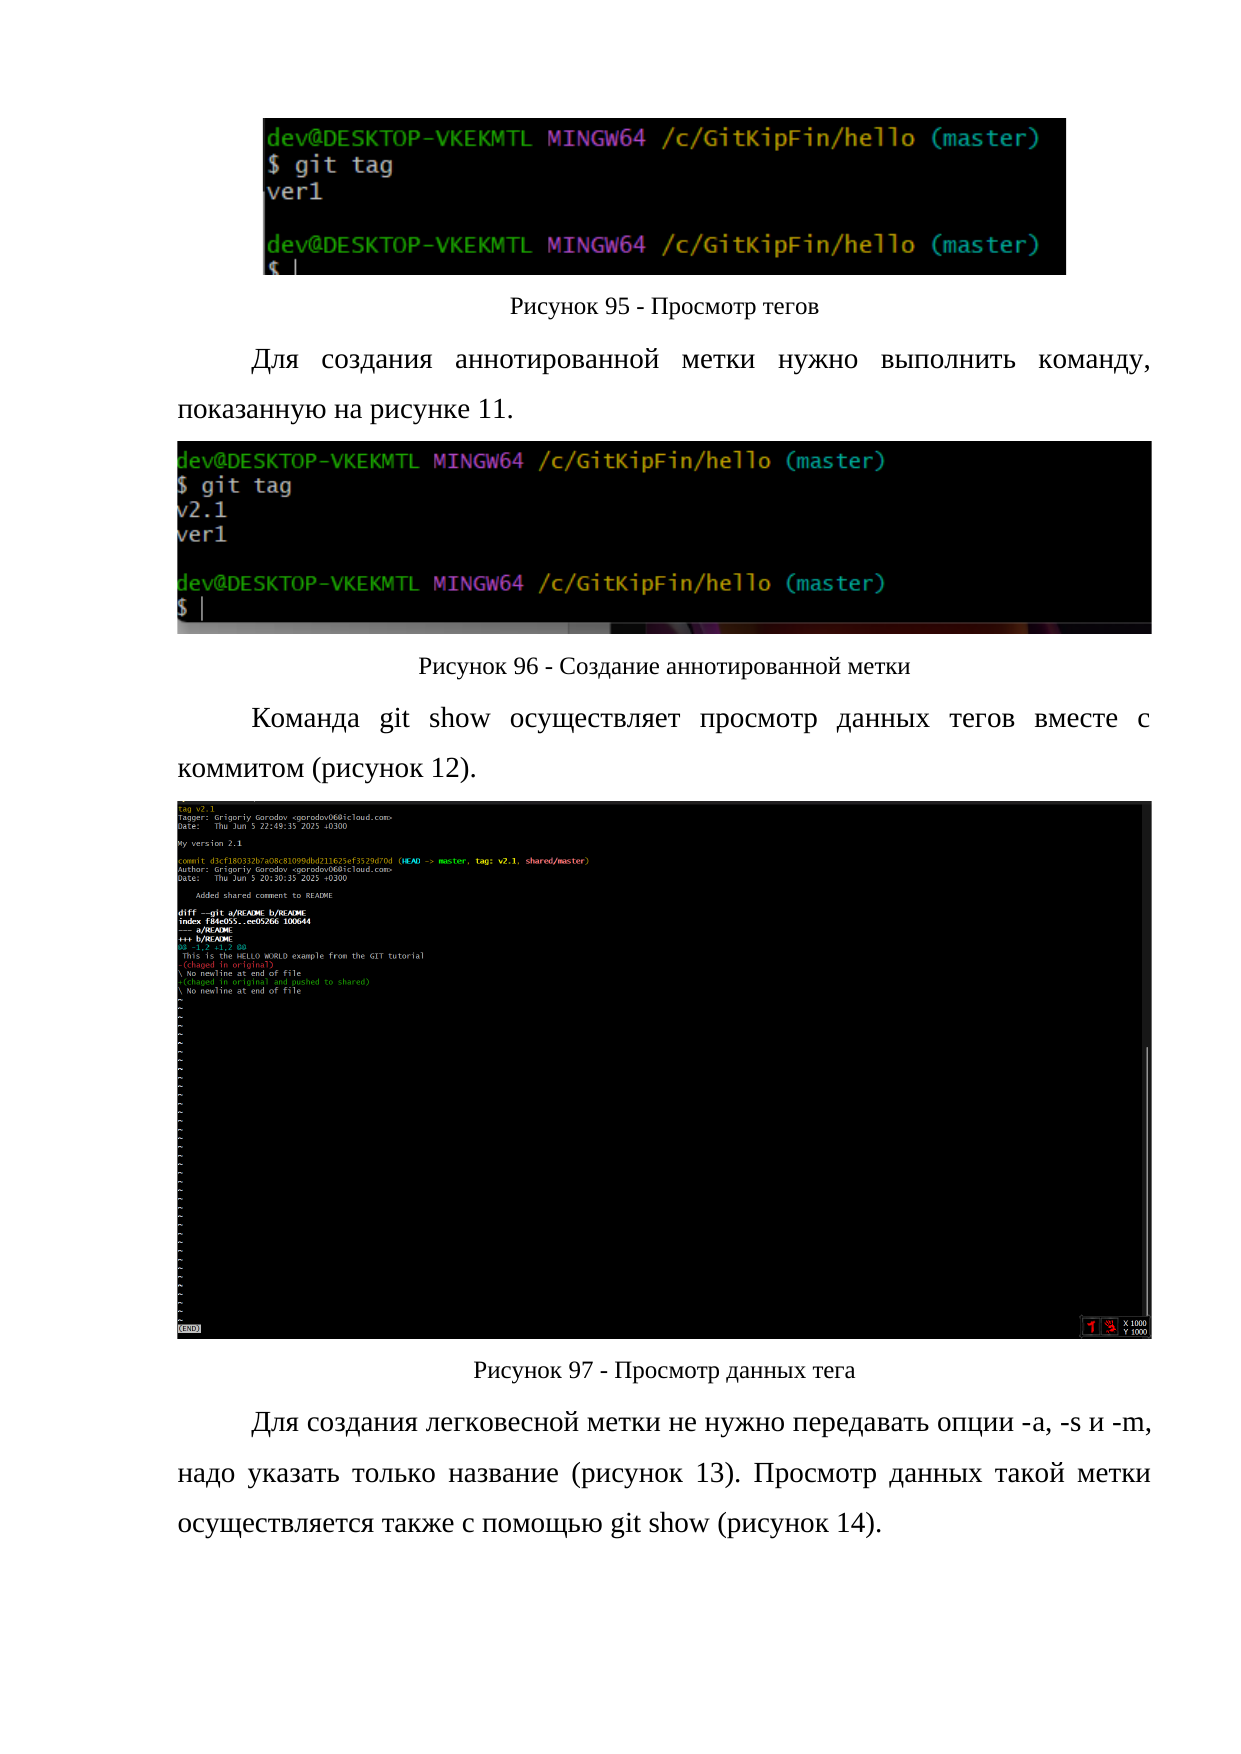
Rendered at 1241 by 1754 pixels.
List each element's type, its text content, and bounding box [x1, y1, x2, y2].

text Команда git show осуществляет просмотр данных тегов вместе с коммитом (рисунок 12). [177, 700, 1152, 784]
picture [177, 441, 1152, 634]
picture [262, 118, 1067, 275]
text Для создания аннотированной метки нужно выполнить команду, показанную на рисунке 11. [177, 341, 1152, 424]
text Для создания легковесной метки не нужно передавать опции -a, -s и -m, надо указать только название (рисунок 13). Просмотр данных такой метки осуществляется также с помощью git show (рисунок 14). [177, 1404, 1152, 1539]
picture [177, 801, 1152, 1339]
